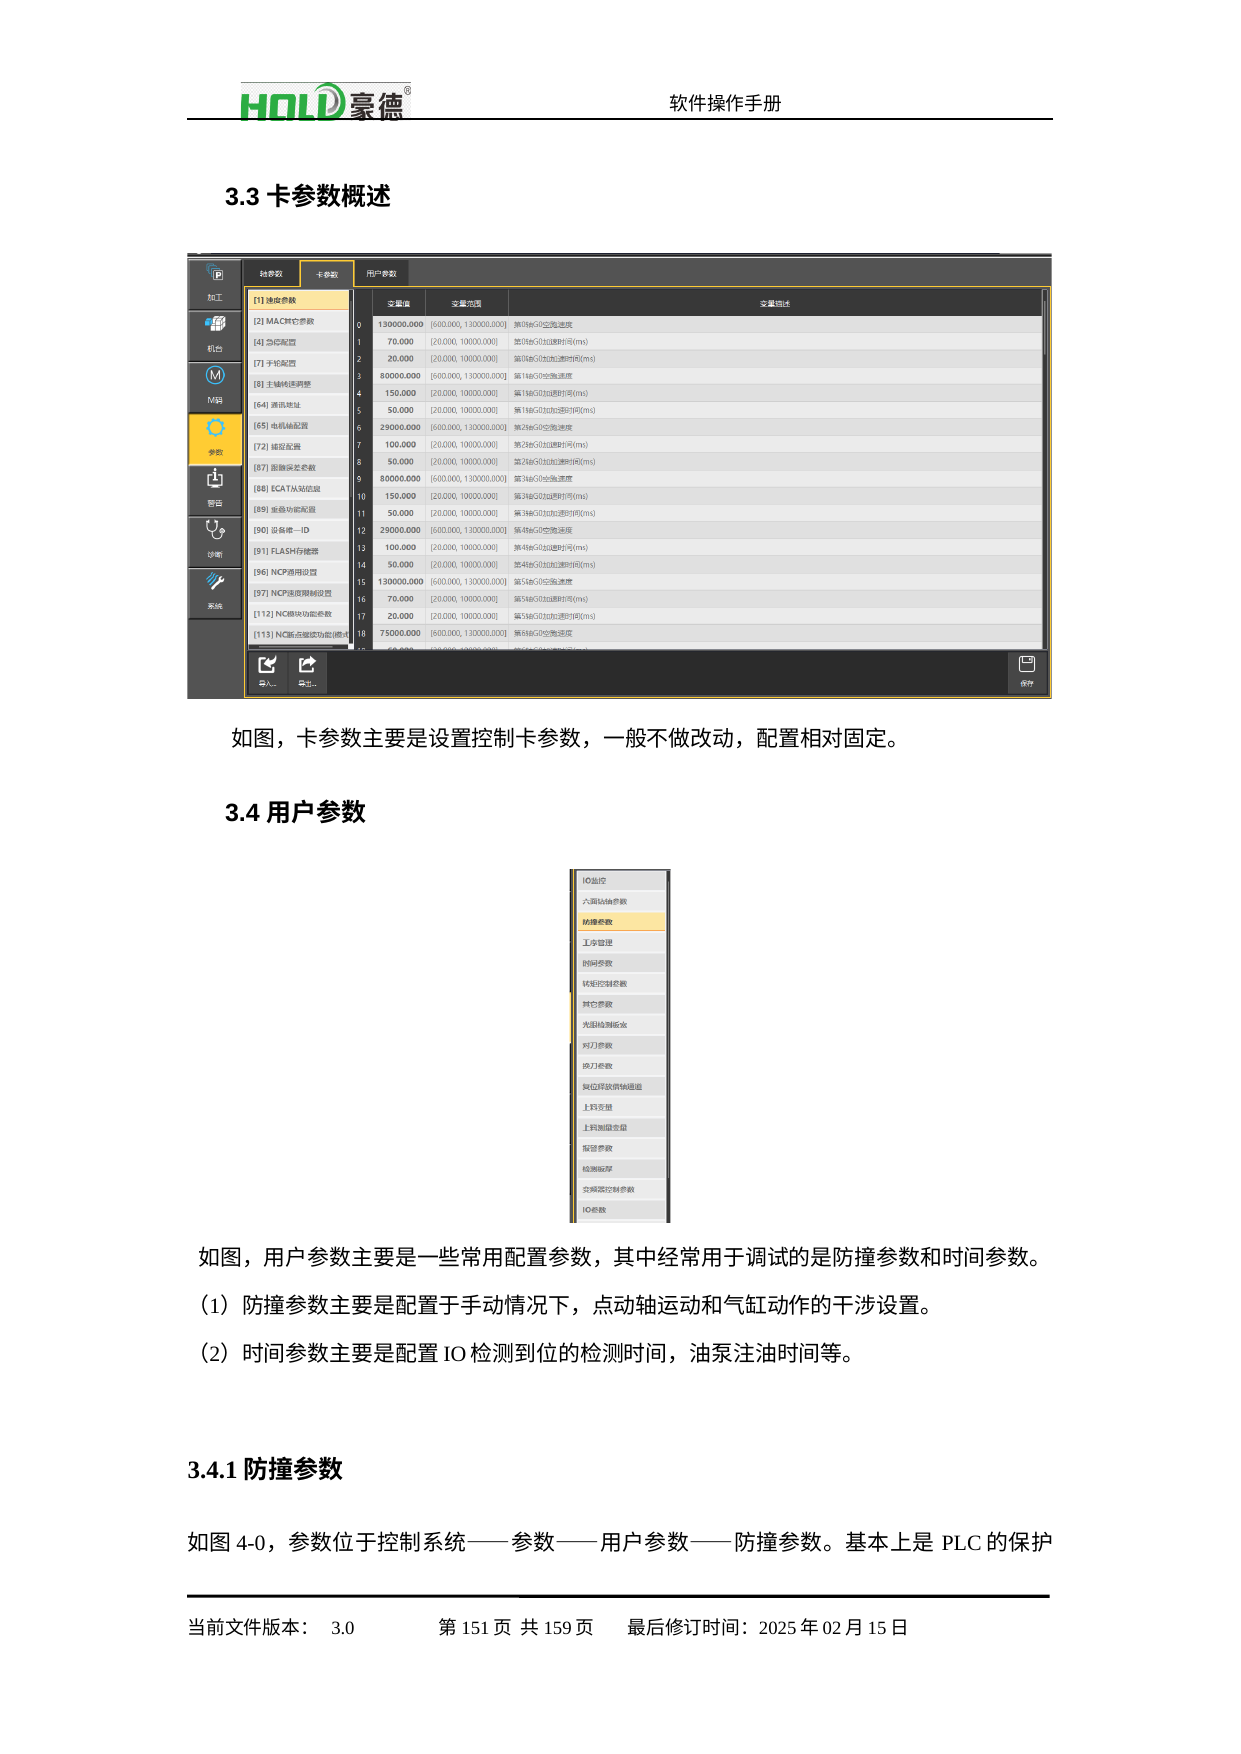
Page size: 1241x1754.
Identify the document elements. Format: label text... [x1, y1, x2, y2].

picture [569, 869, 671, 1223]
list 时间参数主要是配置IO检测到位的检测时间，油泵注油时间等。 [187, 1336, 1053, 1368]
picture [240, 82, 411, 118]
subtitle 用户参数 [225, 778, 1053, 843]
text 如图，用户参数主要是一些常用配置参数，其中经常用于调试的是防撞参数和时间参数。 [187, 1239, 1053, 1272]
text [187, 1525, 1053, 1557]
text 如图，卡参数主要是设置控制卡参数，一般不做改动，配置相对固定。 [187, 721, 1053, 753]
list 防撞参数主要是配置于手动情况下，点动轴运动和气缸动作的干涉设置。 [187, 1288, 1053, 1320]
subtitle 卡参数概述 [225, 162, 1053, 227]
subtitle 防撞参数 [187, 1436, 1053, 1501]
picture [187, 253, 1052, 699]
